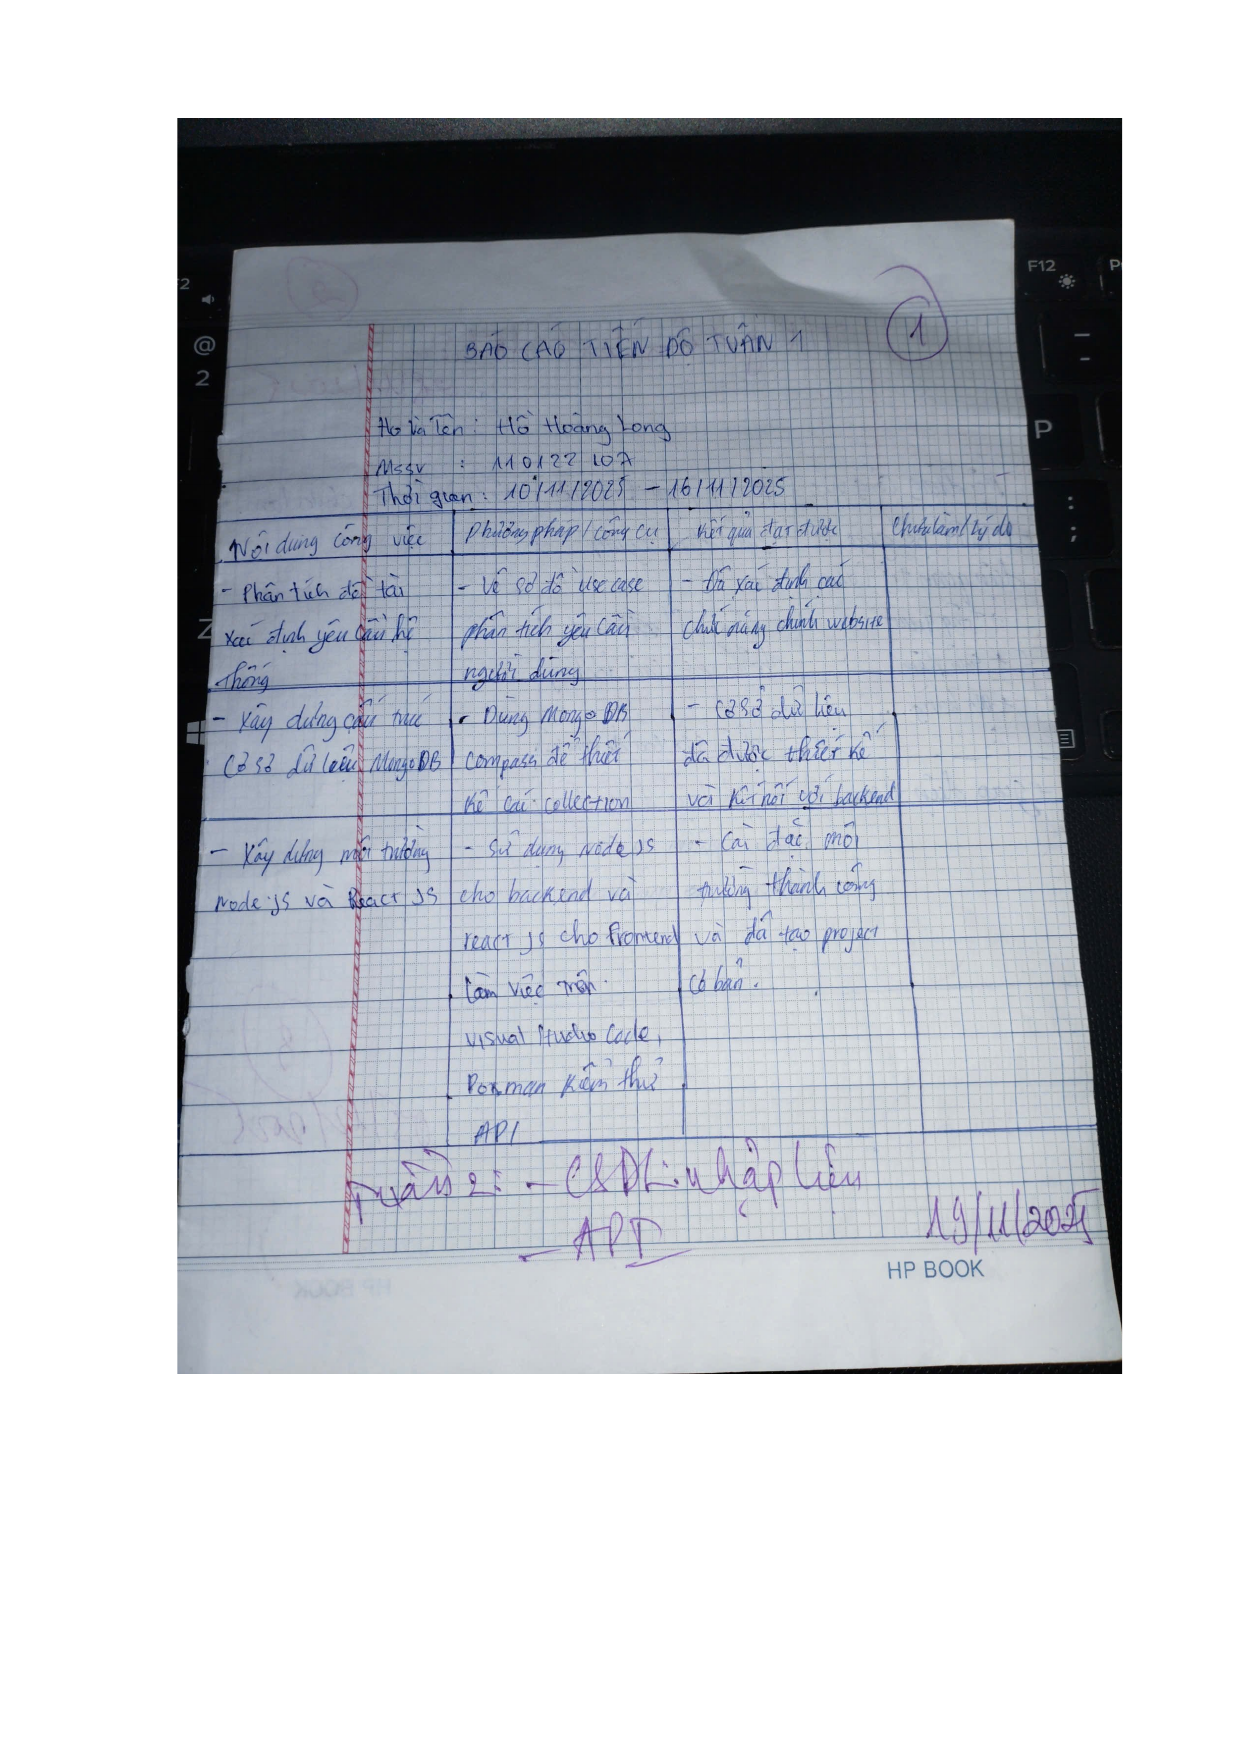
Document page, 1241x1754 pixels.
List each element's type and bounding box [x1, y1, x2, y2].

picture [177, 118, 1123, 1374]
